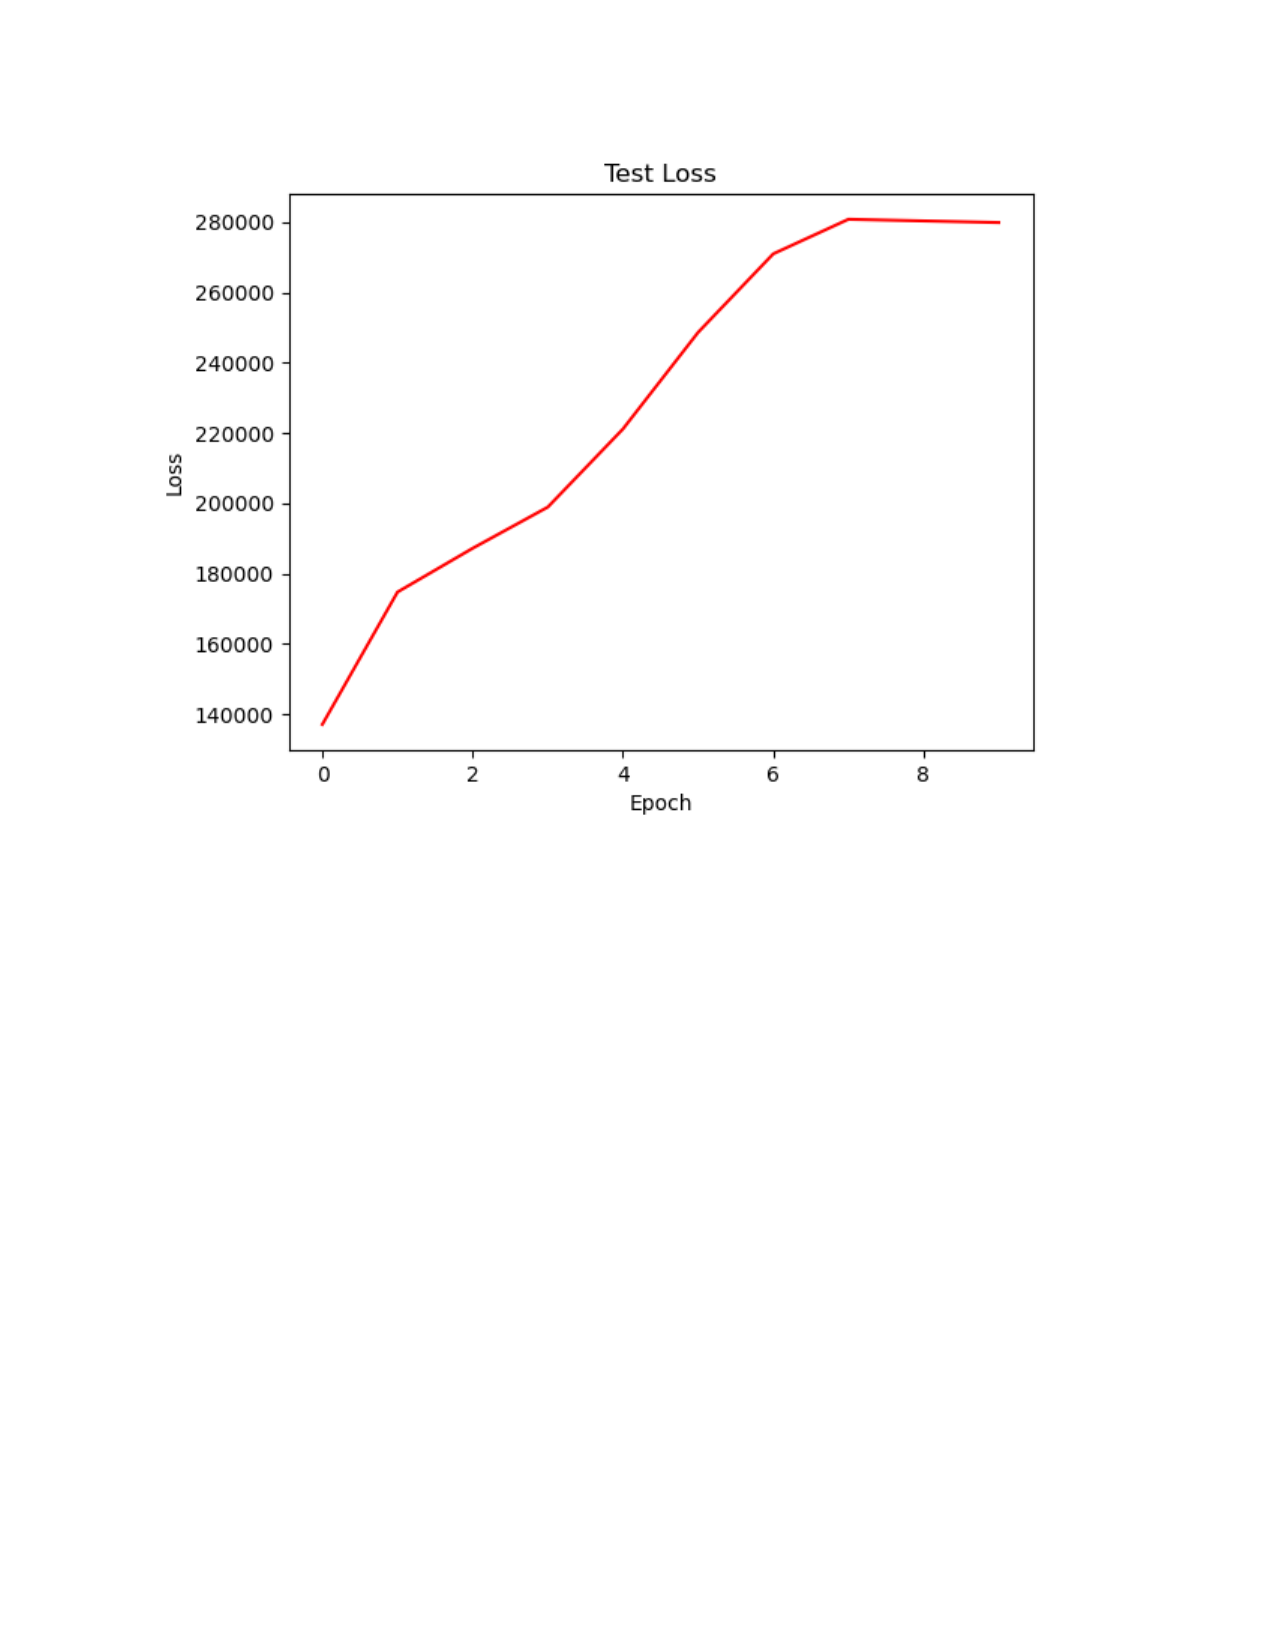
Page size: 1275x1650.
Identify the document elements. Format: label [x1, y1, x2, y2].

picture [150, 150, 1047, 830]
